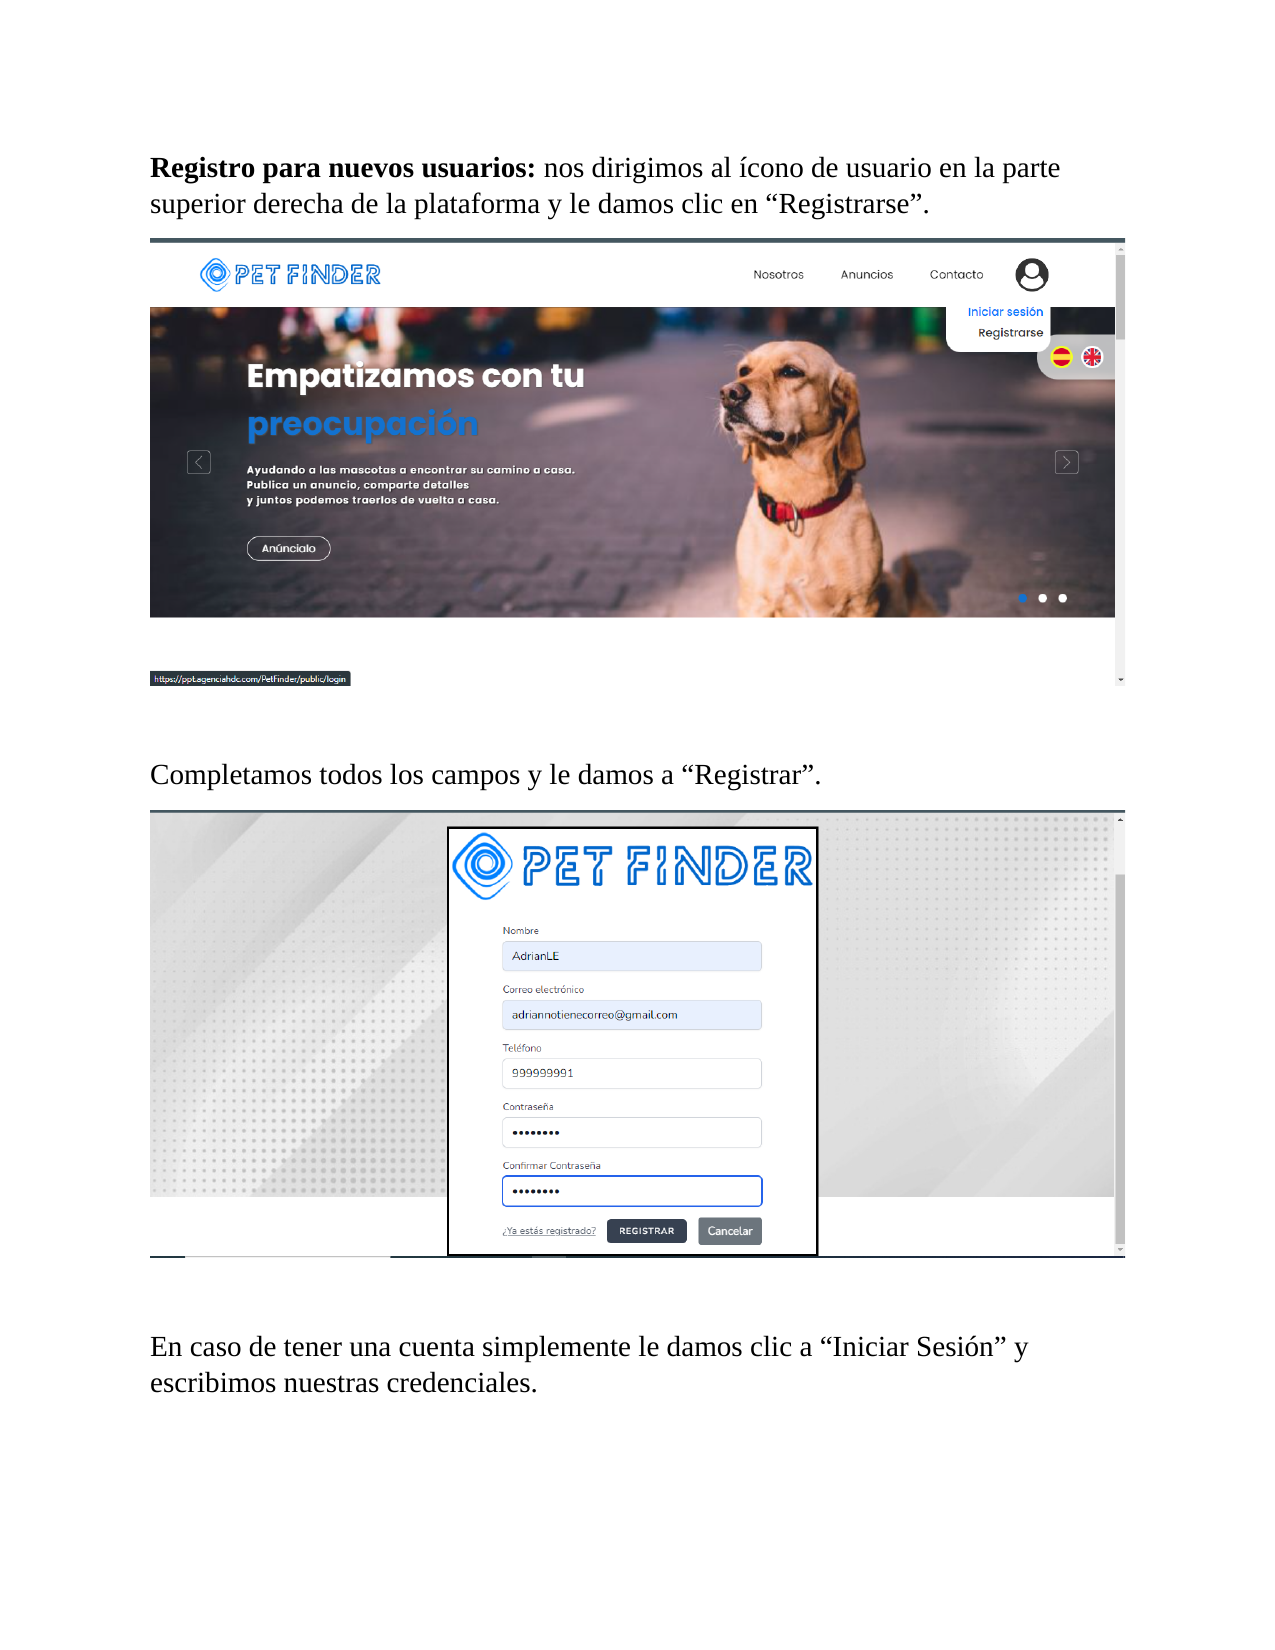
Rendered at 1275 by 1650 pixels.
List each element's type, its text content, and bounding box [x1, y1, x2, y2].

text Completamos todos los campos y le damos a “Registrar”. [150, 757, 1125, 791]
picture [150, 810, 1125, 1258]
picture [150, 238, 1125, 686]
text En caso de tener una cuenta simplemente le damos clic a “Iniciar Sesión” y escribimos nuestras credenciales. [150, 1329, 1125, 1399]
text Registro para nuevos usuarios: nos dirigimos al ícono de usuario en la parte superior derecha de la plataforma y le damos clic en “Registrarse”. [150, 150, 1125, 220]
